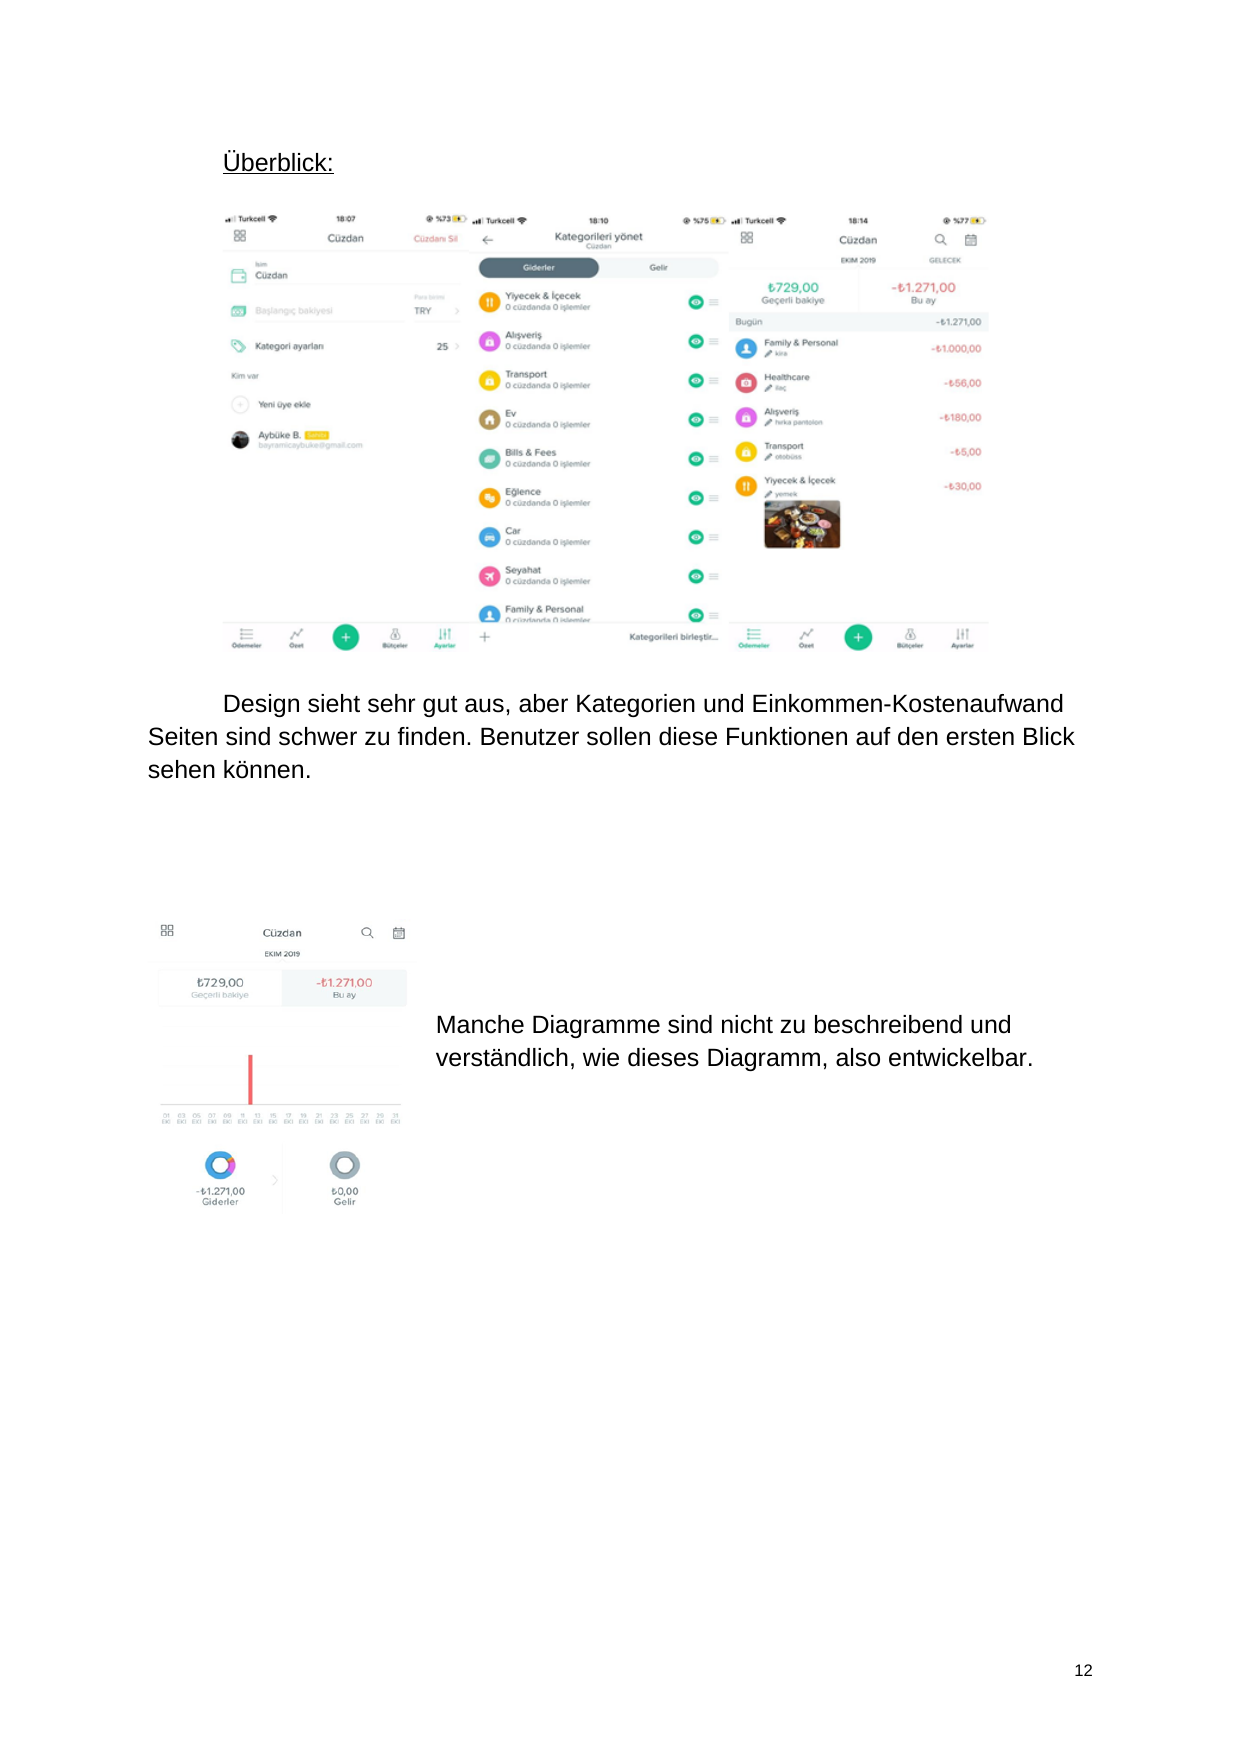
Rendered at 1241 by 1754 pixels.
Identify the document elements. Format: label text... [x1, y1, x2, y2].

picture [147, 919, 417, 1214]
text Überblick: [148, 148, 1092, 176]
text Design sieht sehr gut aus, aber Kategorien und Einkommen-Kostenaufwand Seiten sind schwer zu finden. Benutzer sollen diese Funktionen auf den ersten Blick sehen können. [148, 689, 1092, 783]
picture [222, 213, 989, 652]
text Manche Diagramme sind nicht zu beschreibend und verständlich, wie dieses Diagramm, also entwickelbar. [148, 1010, 1092, 1245]
